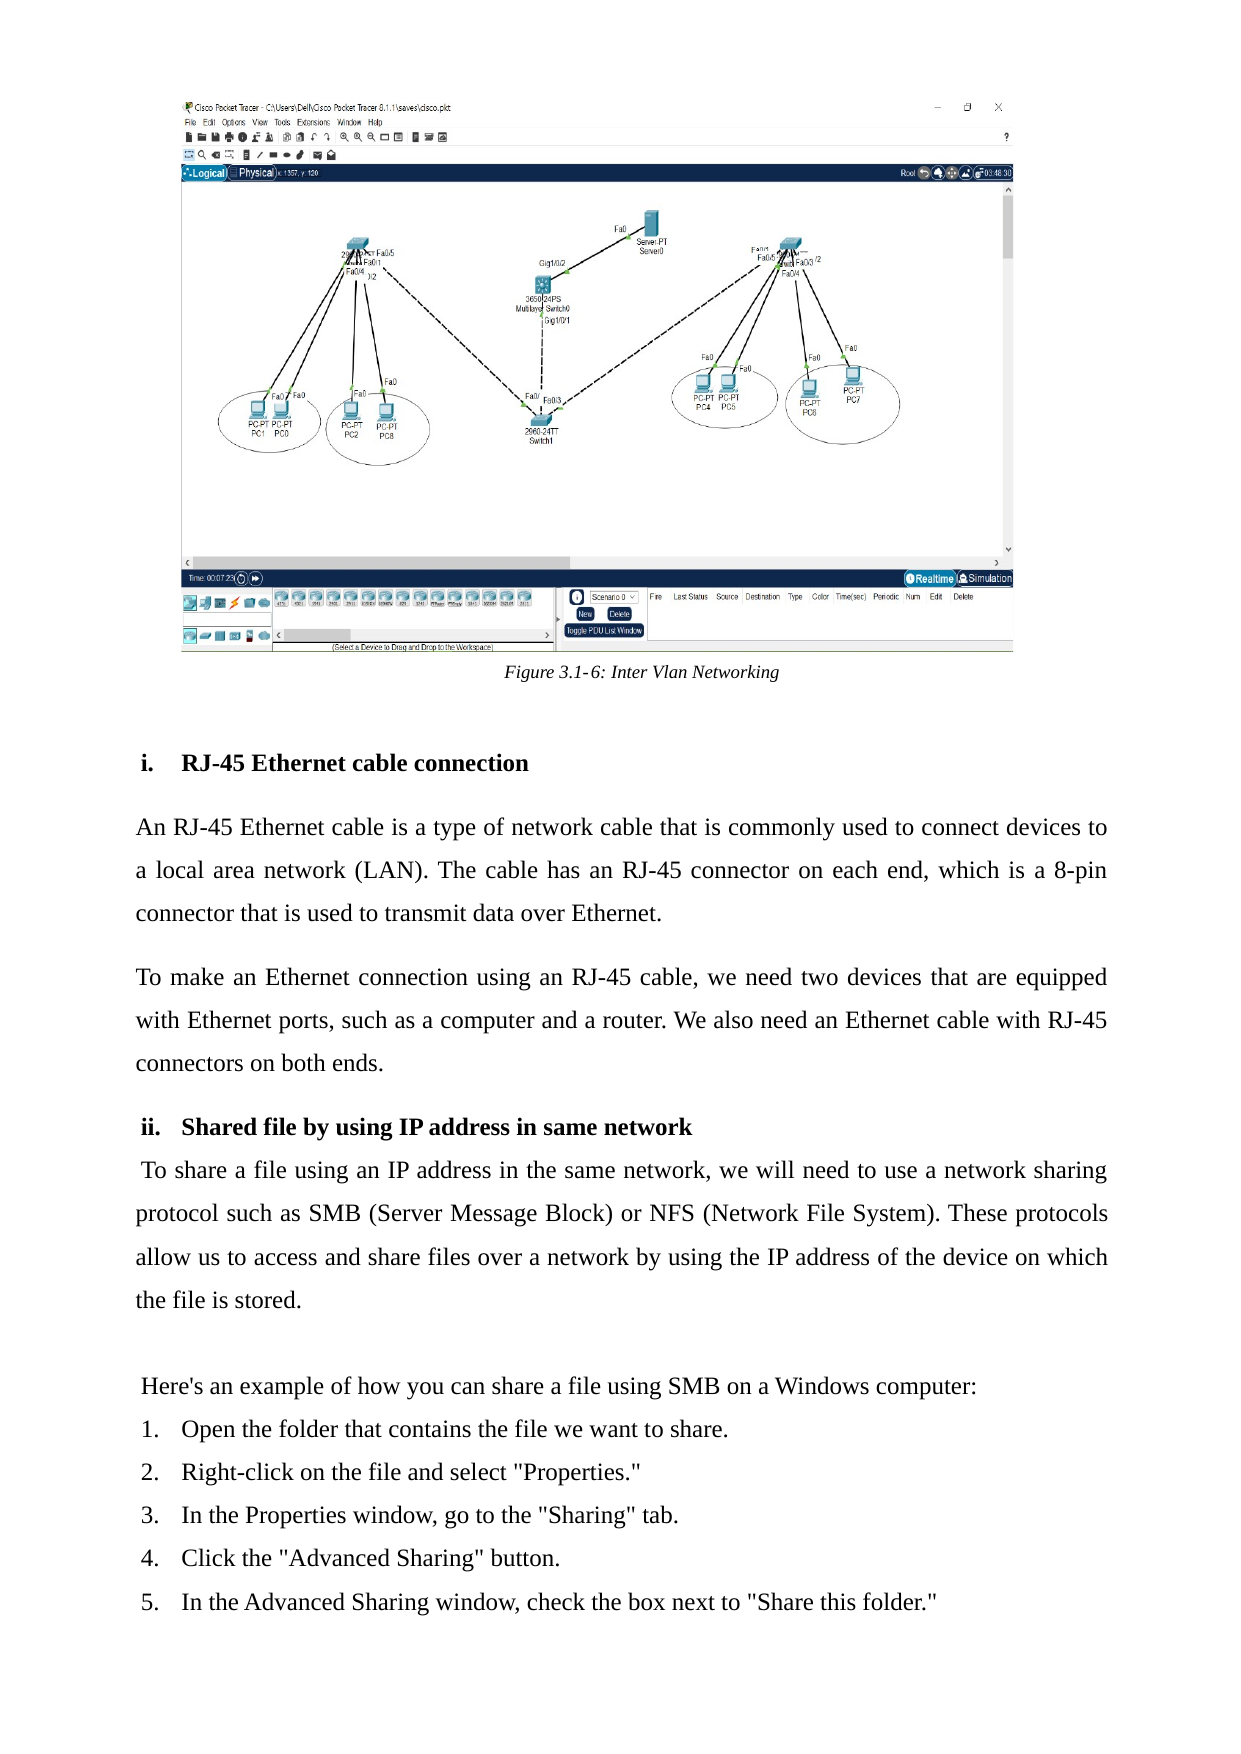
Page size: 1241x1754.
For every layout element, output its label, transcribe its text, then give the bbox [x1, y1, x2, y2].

text To share a file using an IP address in the same network, we will need to use a network sharing protocol such as SMB (Server Message Block) or NFS (Network File System). These protocols allow us to access and share files over a network by using the IP address of the device on which the file is stored. [135, 1155, 1109, 1313]
list In the Properties window, go to the "Sharing" tab. [141, 1500, 1109, 1529]
list RJ-45 Ethernet cable connection [141, 748, 1109, 777]
list Open the folder that contains the file we want to share. [141, 1414, 1109, 1443]
text An RJ-45 Ethernet cable is a type of network cable that is commonly used to connect devices to a local area network (LAN). The cable has an RJ-45 connector on each end, which is a 8-pin connector that is used to transmit data over Ethernet. [135, 812, 1109, 927]
text To make an Ethernet connection using an RJ-45 cable, we need two devices that are equipped with Ethernet ports, such as a computer and a router. We also need an Ethernet cable with RJ-45 connectors on both ends. [135, 962, 1109, 1077]
list Click the "Advanced Sharing" button. [141, 1543, 1109, 1572]
list Right-click on the file and select "Properties." [141, 1457, 1109, 1486]
list Shared file by using IP address in same network [141, 1112, 1109, 1141]
list In the Advanced Sharing window, check the box next to "Share this folder." [141, 1587, 1109, 1615]
text Here's an example of how you can share a file using SMB on a Windows computer: [141, 1371, 1109, 1400]
picture [181, 102, 1014, 652]
